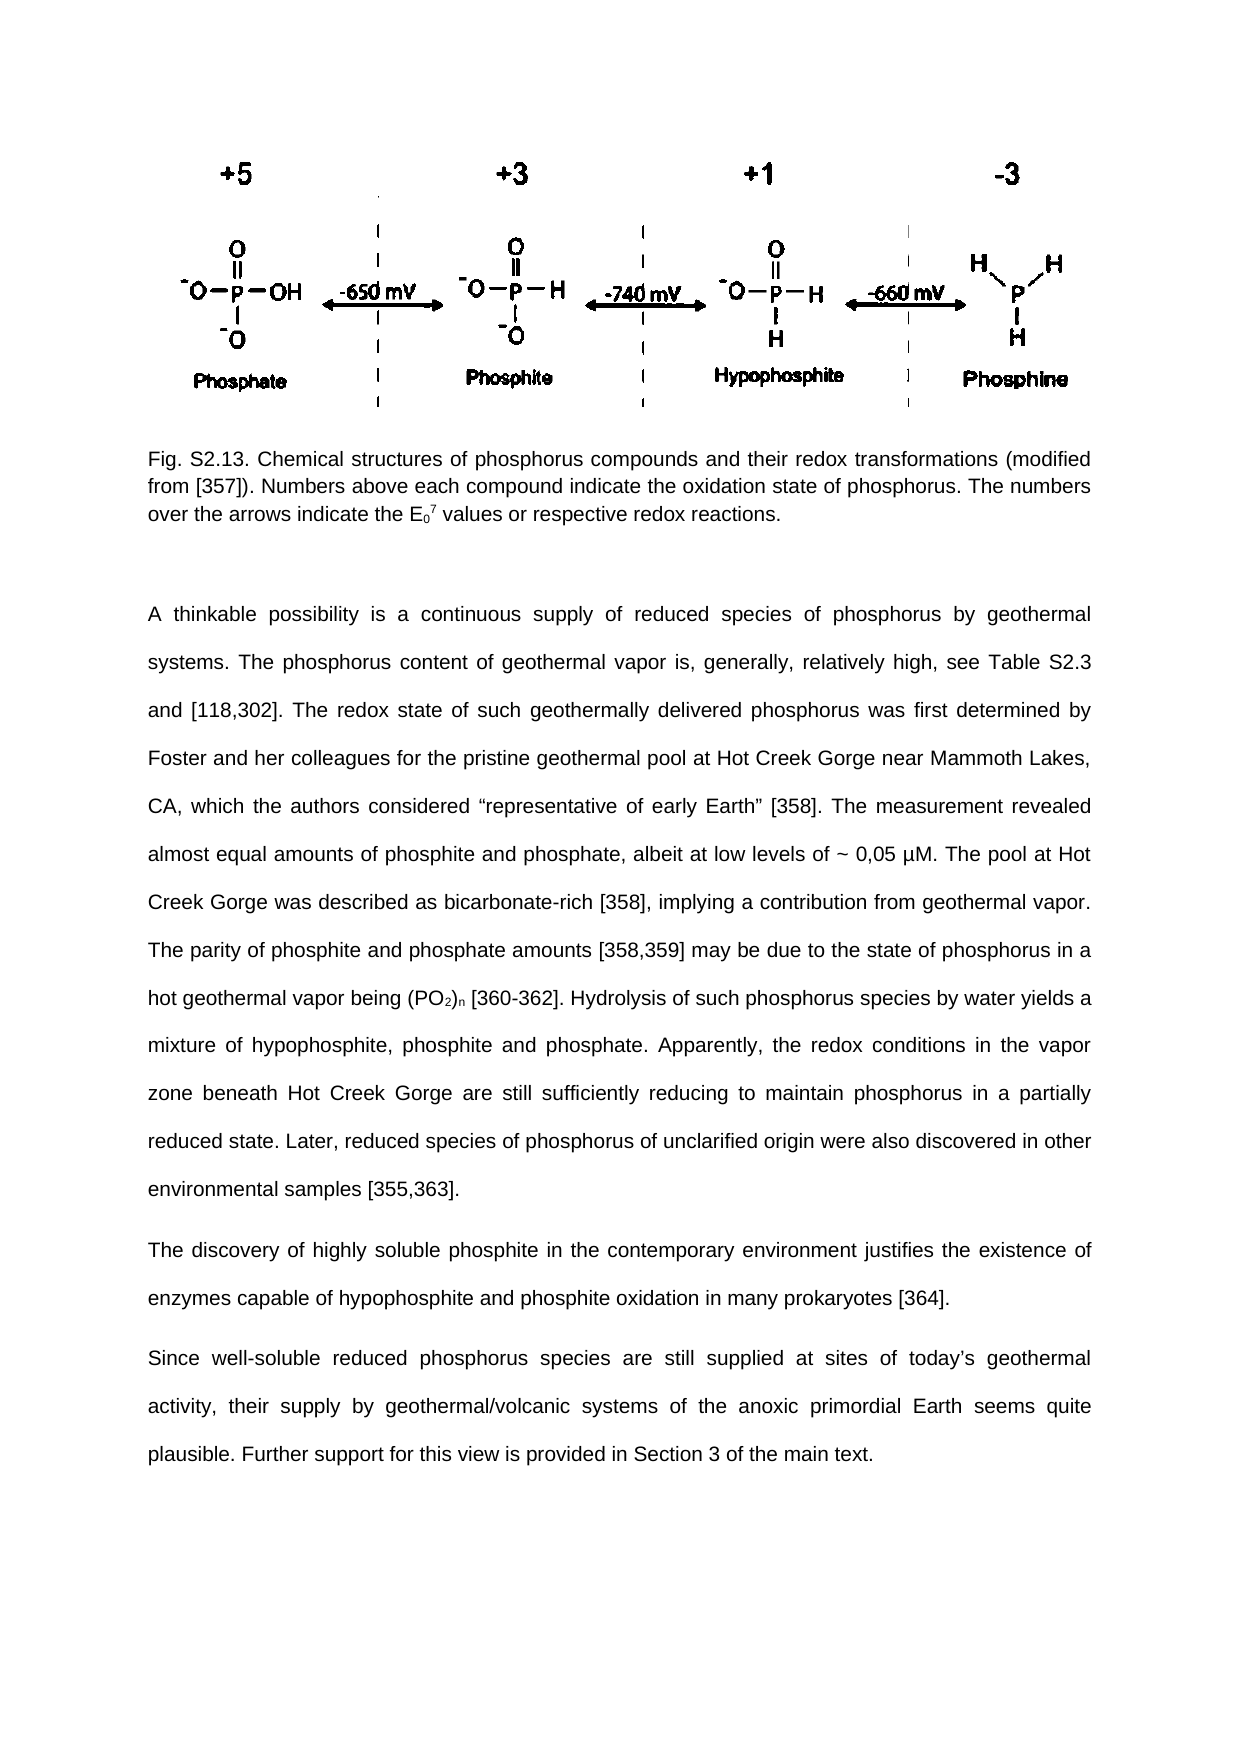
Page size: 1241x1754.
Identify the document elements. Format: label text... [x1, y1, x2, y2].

text Since well-soluble reduced phosphorus species are still supplied at sites of today’s geothermal activity, their supply by geothermal/volcanic systems of the anoxic primordial Earth seems quite plausible. Further support for this view is provided in Section 3 of the main text. [148, 1346, 1093, 1466]
text A thinkable possibility is a continuous supply of reduced species of phosphorus by geothermal systems. The phosphorus content of geothermal vapor is, generally, relatively high, see Table S2.3 and [118,302]. The redox state of such geothermally delivered phosphorus was first determined by Foster and her colleagues for the pristine geothermal pool at Hot Creek Gorge near Mammoth Lakes, CA, which the authors considered “representative of early Earth” [358]. The measurement revealed almost equal amounts of phosphite and phosphate, albeit at low levels of ~ 0,05 µM. The pool at Hot Creek Gorge was described as bicarbonate-rich [358], implying a contribution from geothermal vapor. The parity of phosphite and phosphate amounts [358,359] may be due to the state of phosphorus in a hot geothermal vapor being (PO2)n [360-362]. Hydrolysis of such phosphorus species by water yields a mixture of hypophosphite, phosphite and phosphate. Apparently, the redox conditions in the vapor zone beneath Hot Creek Gorge are still sufficiently reducing to maintain phosphorus in a partially reduced state. Later, reduced species of phosphorus of unclarified origin were also discovered in other environmental samples [355,363]. [148, 602, 1093, 1201]
text The discovery of highly soluble phosphite in the contemporary environment justifies the existence of enzymes capable of hypophosphite and phosphite oxidation in many prokaryotes [364]. [148, 1237, 1093, 1309]
text Fig. S2.13. Chemical structures of phosphorus compounds and their redox transformations (modified from [357]). Numbers above each compound indicate the oxidation state of phosphorus. The numbers over the arrows indicate the E07 values or respective redox reactions. [148, 447, 1093, 526]
